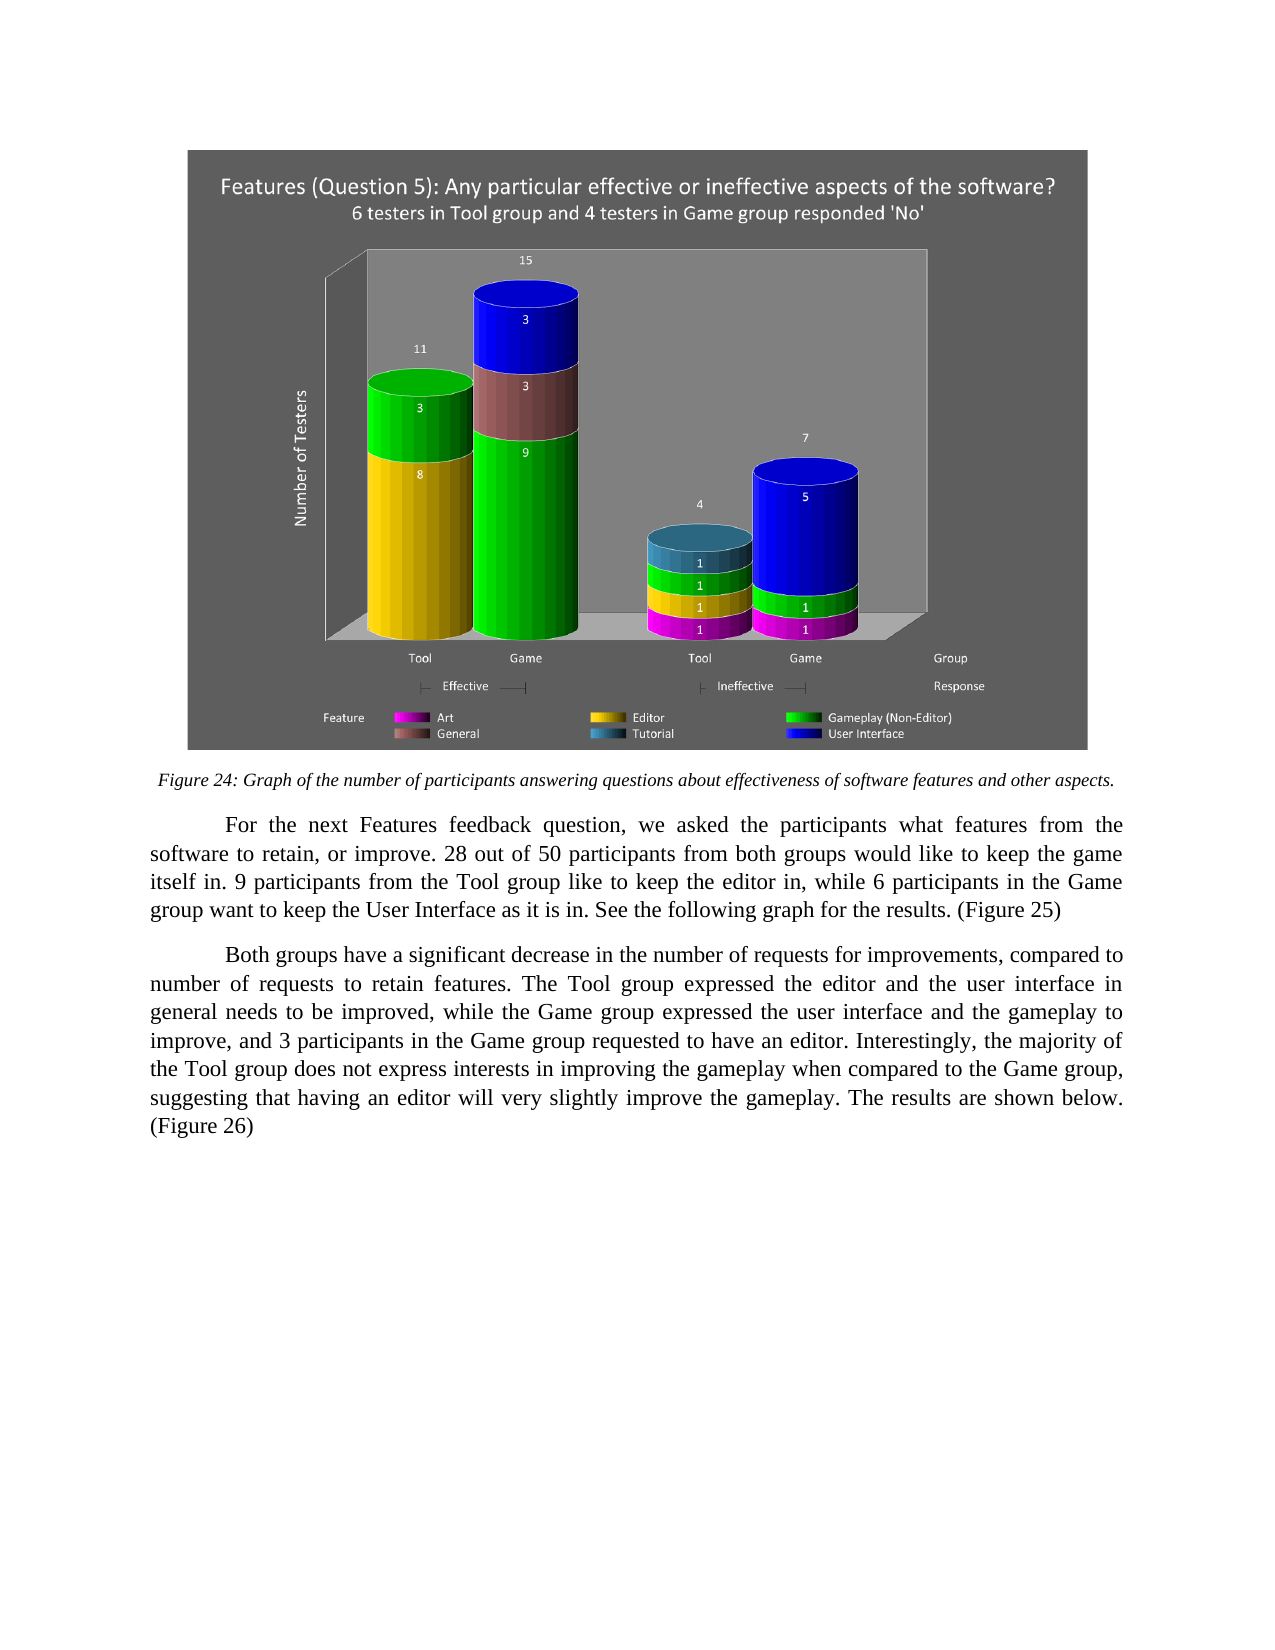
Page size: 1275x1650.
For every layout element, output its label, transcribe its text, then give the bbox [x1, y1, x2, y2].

text Figure 24: Graph of the number of participants answering questions about effectiveness of software features and other aspects. [150, 769, 1125, 790]
picture [187, 150, 1088, 750]
text For the next Features feedback question, we asked the participants what features from the software to retain, or improve. 28 out of 50 participants from both groups would like to keep the game itself in. 9 participants from the Tool group like to keep the editor in, while 6 participants in the Game group want to keep the User Interface as it is in. See the following graph for the results. (Figure 25) [150, 811, 1125, 923]
text Both groups have a significant decrease in the number of requests for improvements, compared to number of requests to retain features. The Tool group expressed the editor and the user interface in general needs to be improved, while the Game group expressed the user interface and the gameplay to improve, and 3 participants in the Game group requested to have an editor. Interestingly, the majority of the Tool group does not express interests in improving the gameplay when compared to the Game group, suggesting that having an editor will very slightly improve the gameplay. The results are shown below. (Figure 26) [150, 942, 1125, 1138]
